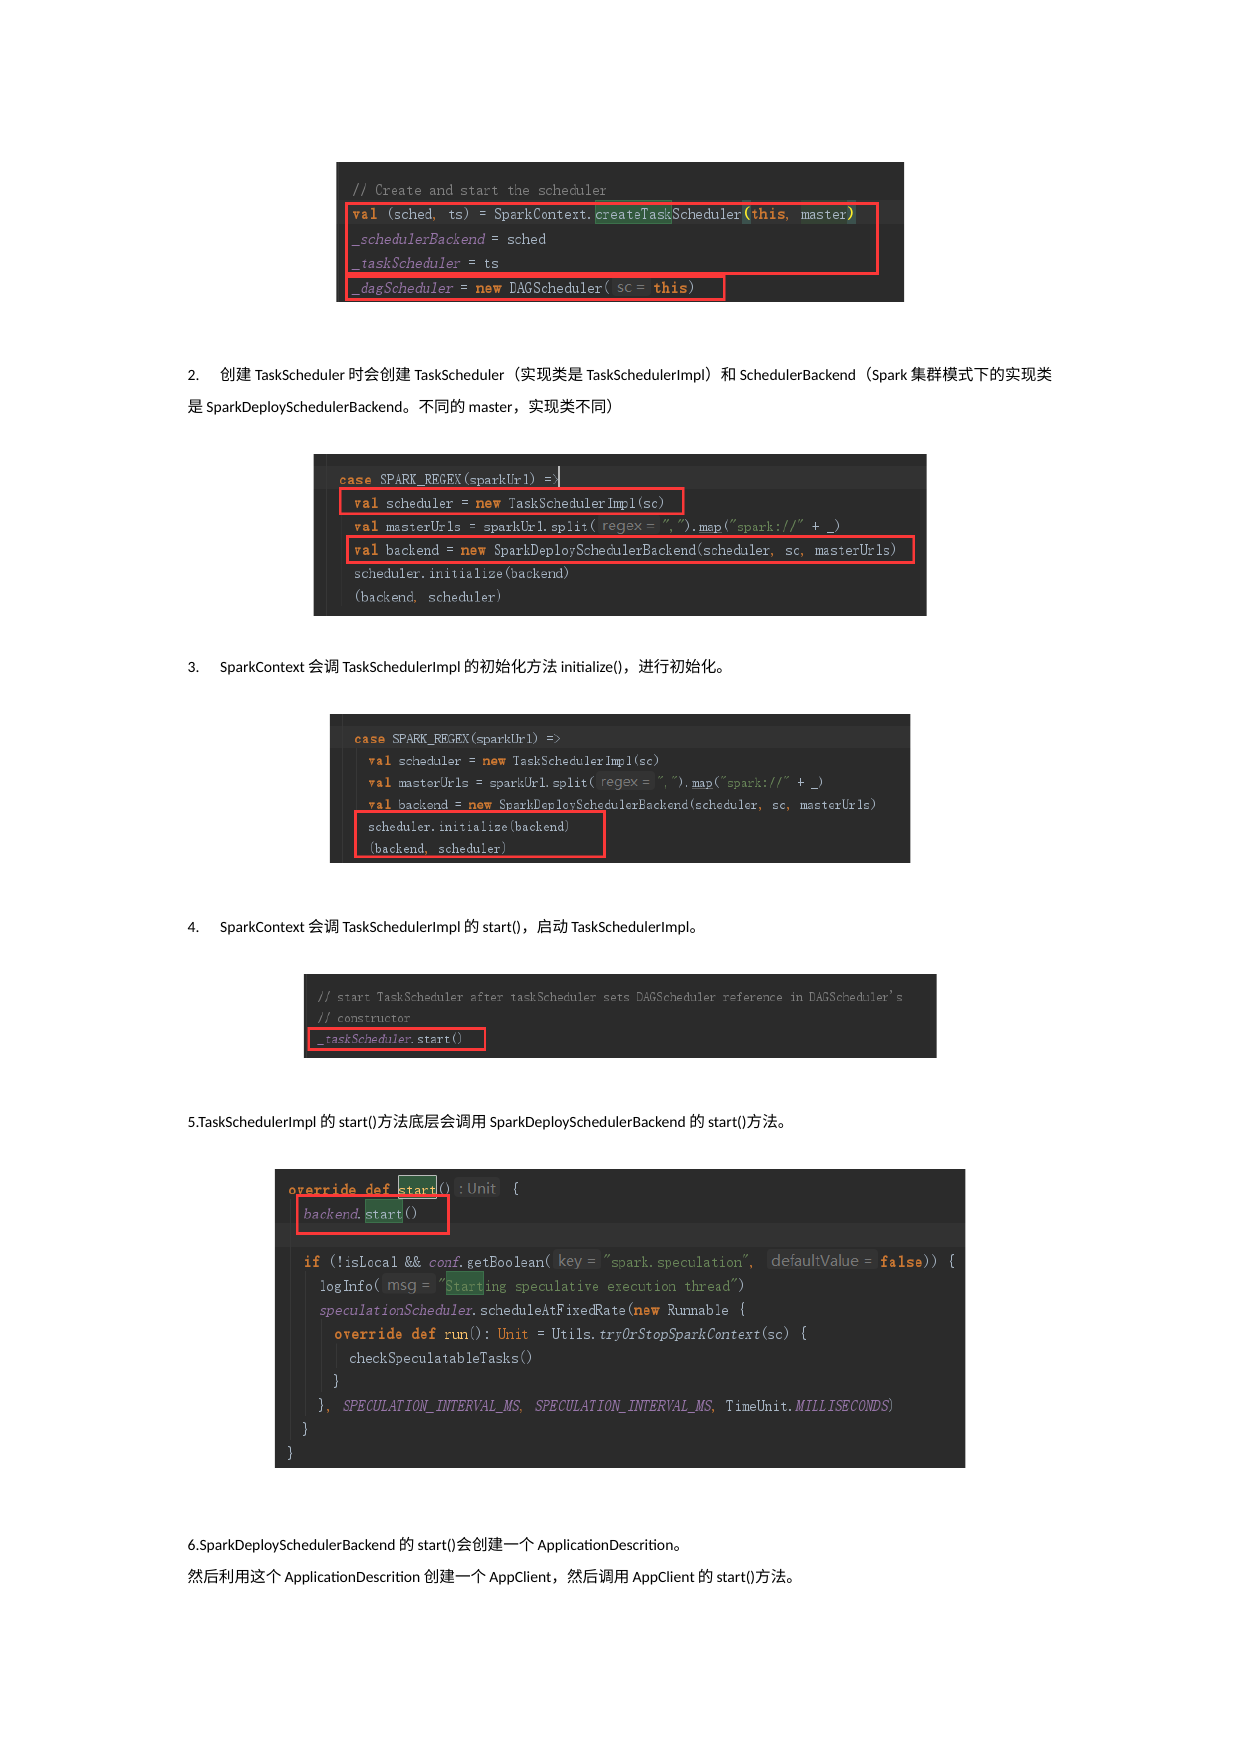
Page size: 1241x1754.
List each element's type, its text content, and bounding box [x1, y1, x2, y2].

picture [313, 454, 927, 616]
list 然后利用这个ApplicationDescrition创建一个AppClient，然后调用AppClient的start()方法。 [187, 1559, 1053, 1592]
picture [274, 1169, 966, 1468]
picture [336, 162, 905, 302]
picture [303, 974, 937, 1058]
list 6.SparkDeploySchedulerBackend的start()会创建一个ApplicationDescrition。 [187, 1527, 1053, 1559]
picture [329, 714, 911, 863]
list SparkContext会调TaskSchedulerImpl的初始化方法initialize()，进行初始化。 [187, 649, 1053, 682]
list 5.TaskSchedulerImpl的start()方法底层会调用SparkDeploySchedulerBackend的start()方法。 [187, 1104, 1053, 1137]
list 创建TaskScheduler时会创建TaskScheduler（实现类是TaskSchedulerImpl）和SchedulerBackend（Spark集群模式下的实现类是SparkDeploySchedulerBackend。不同的master，实现类不同） [187, 357, 1053, 422]
list SparkContext会调TaskSchedulerImpl的start()，启动TaskSchedulerImpl。 [187, 909, 1053, 942]
